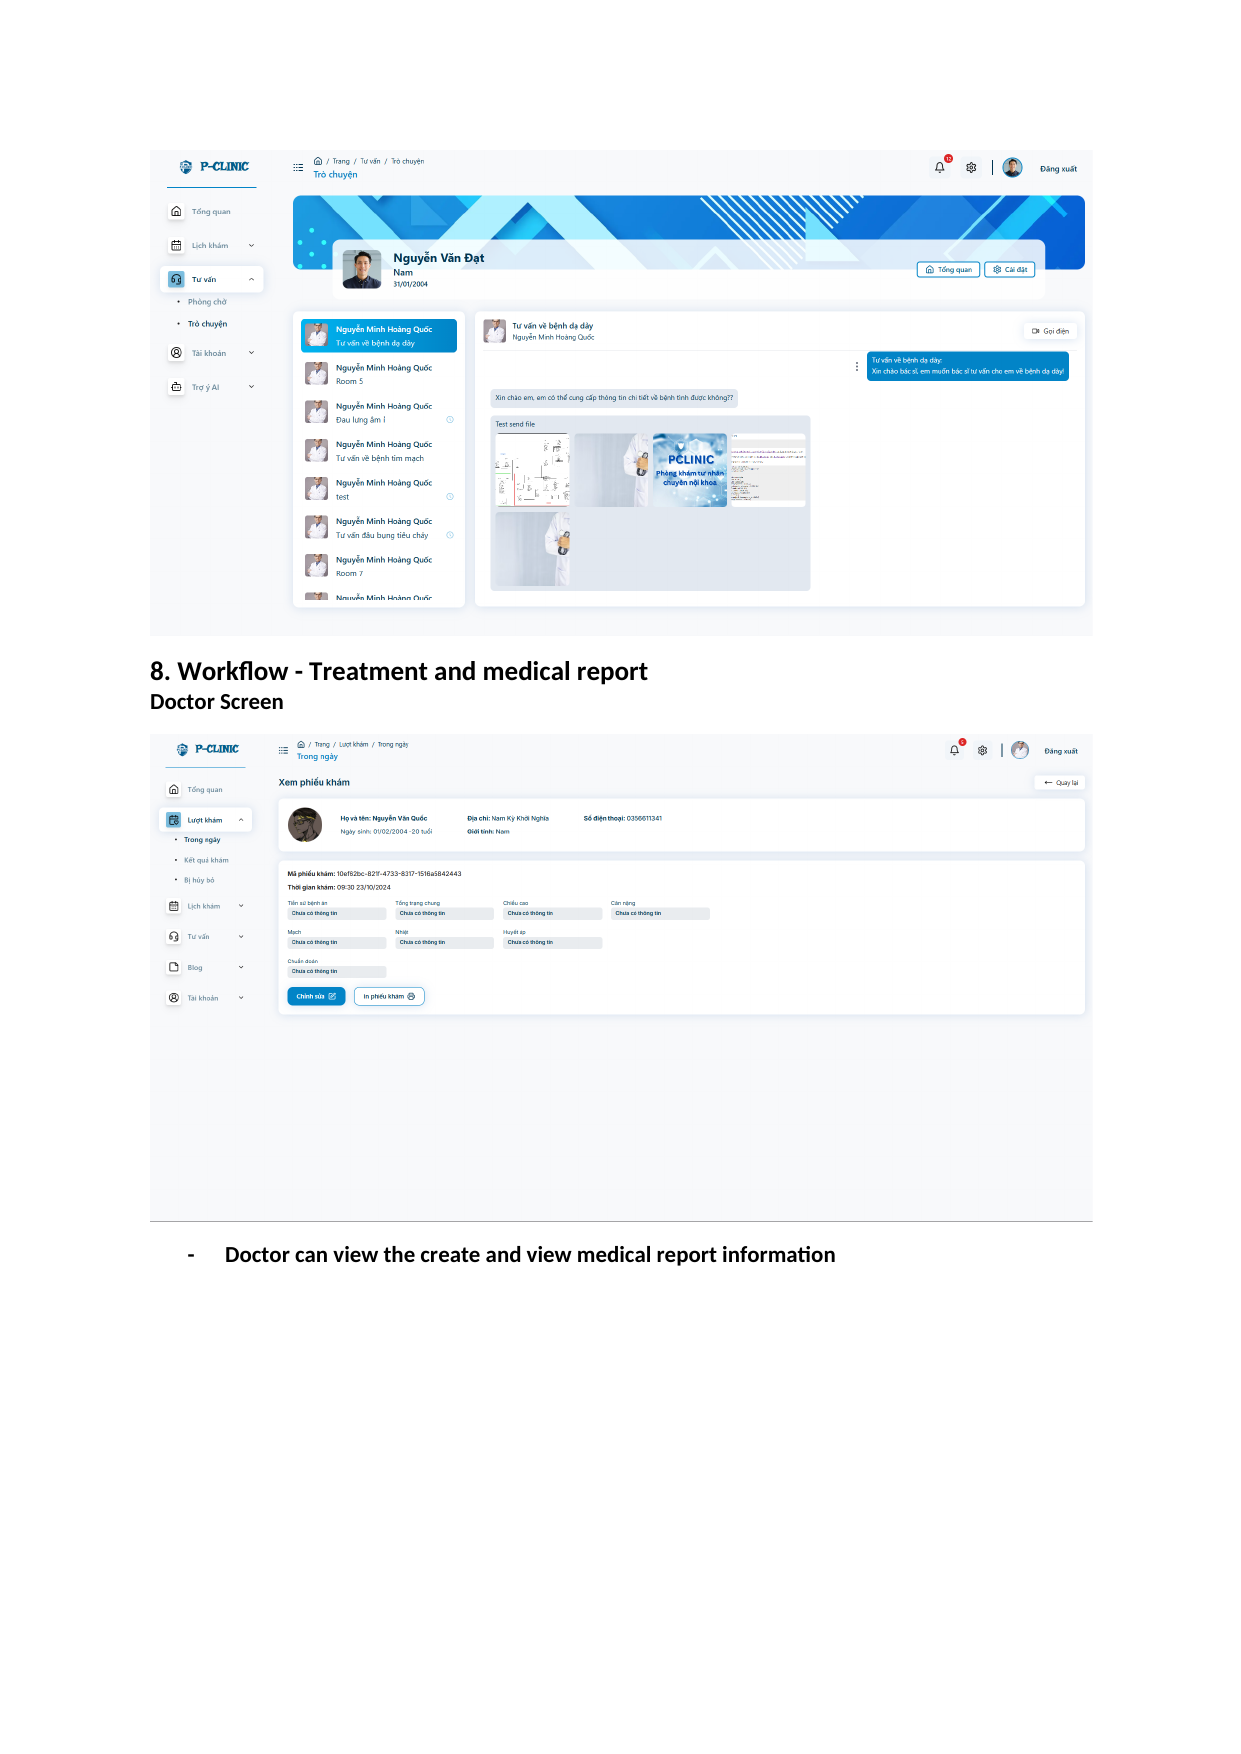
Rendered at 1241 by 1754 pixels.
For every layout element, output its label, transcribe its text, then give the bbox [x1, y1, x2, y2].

subtitle 8. Workflow - Treatment and medical report [150, 654, 1093, 687]
list Doctor can view the create and view medical report information [187, 1241, 1093, 1268]
picture [150, 150, 1093, 636]
picture [150, 734, 1093, 1222]
text Doctor Screen [150, 687, 1093, 715]
